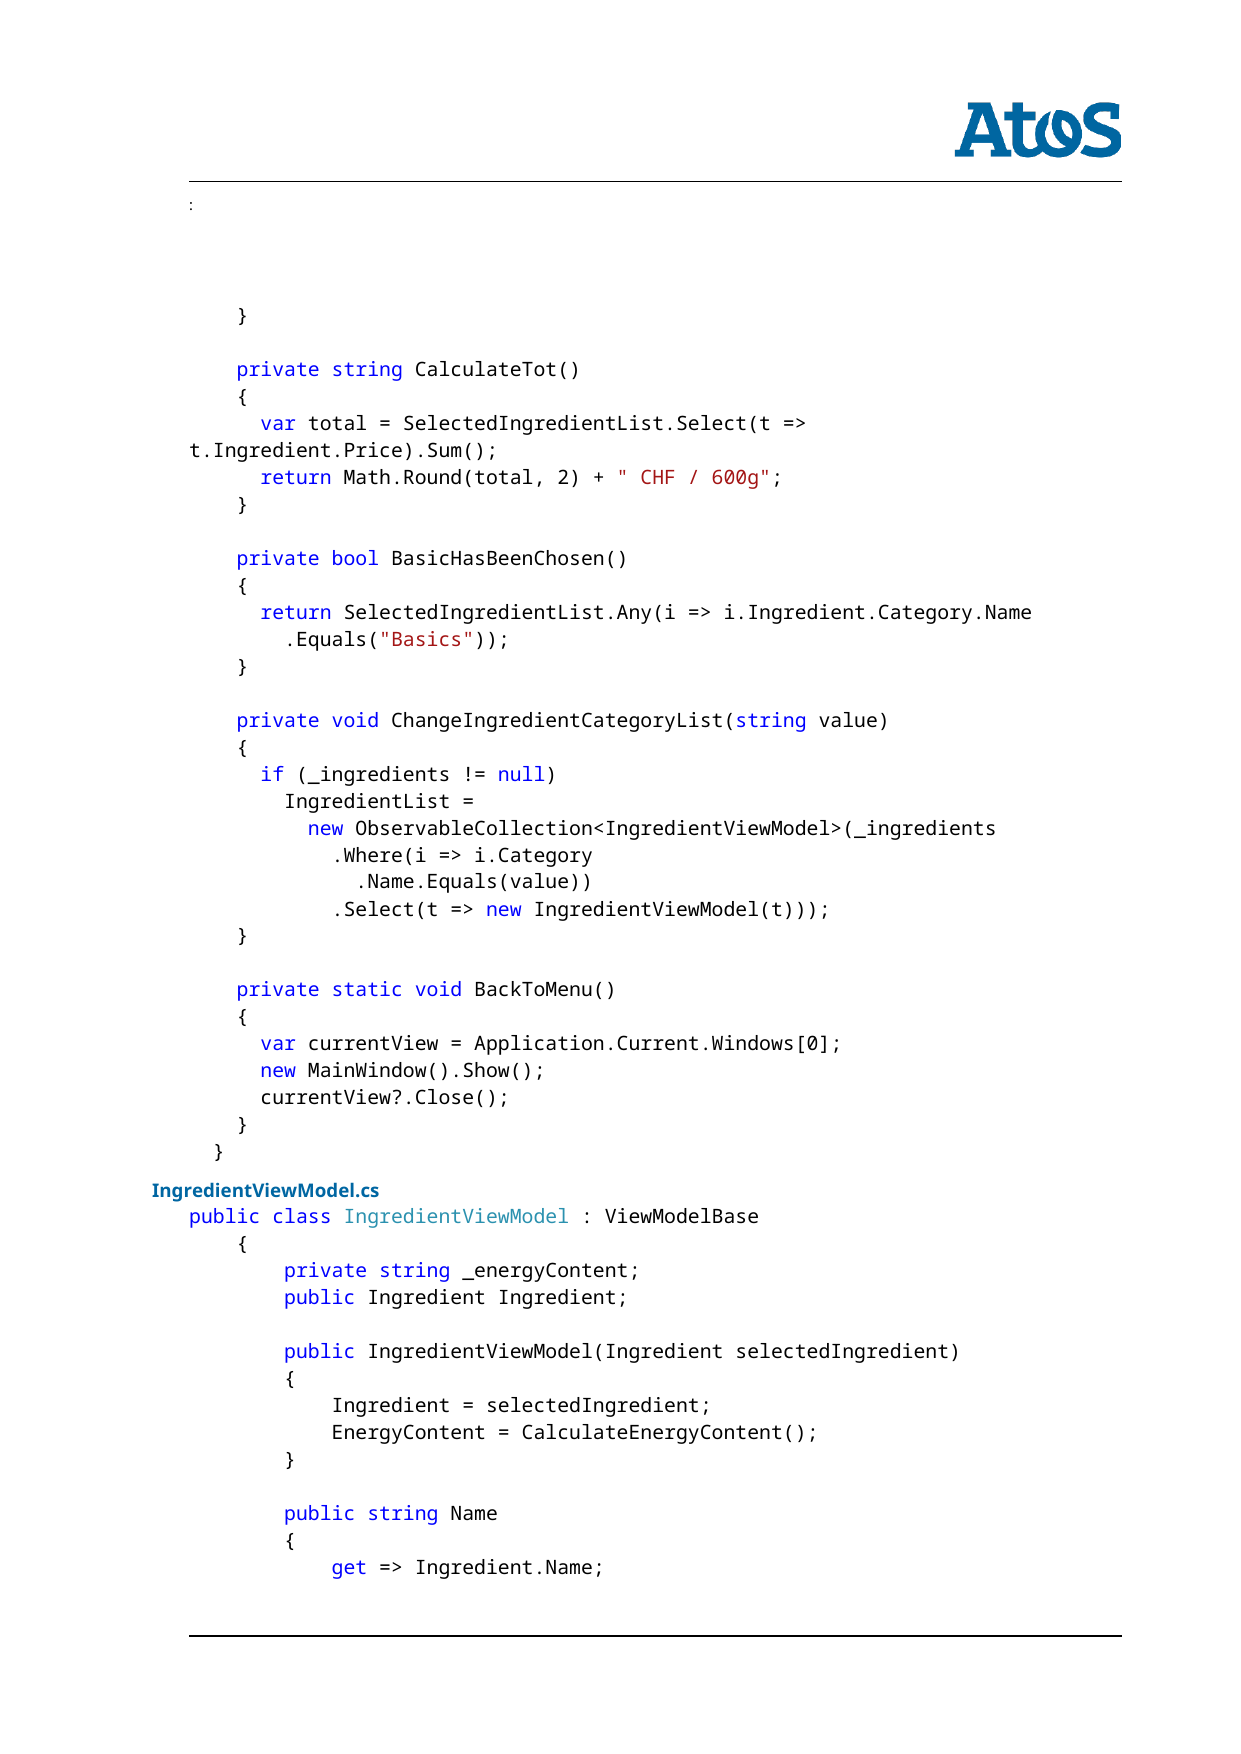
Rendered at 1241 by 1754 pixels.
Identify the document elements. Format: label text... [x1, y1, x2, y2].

text { [189, 382, 1122, 409]
text new ObservableCollection<IngredientViewModel>(_ingredients [189, 814, 1122, 841]
text private bool BasicHasBeenChosen() [189, 544, 1122, 571]
text .Where(i => i.Category [189, 841, 1122, 868]
text var currentView = Application.Current.Windows[0]; [189, 1030, 1122, 1057]
picture [952, 100, 1121, 157]
text public Ingredient Ingredient; [189, 1283, 1122, 1311]
text { [189, 1003, 1122, 1030]
text public class IngredientViewModel : ViewModelBase [189, 1203, 1122, 1229]
text .Equals("Basics")); [189, 625, 1122, 652]
text return Math.Round(total, 2) + " CHF / 600g"; [189, 463, 1122, 490]
text var total = SelectedIngredientList.Select(t => t.Ingredient.Price).Sum(); [189, 409, 1122, 463]
text } [189, 652, 1122, 679]
text .Select(t => new IngredientViewModel(t))); [189, 895, 1122, 922]
text } [189, 1445, 1122, 1472]
text currentView?.Close(); [189, 1084, 1122, 1111]
text get => Ingredient.Name; [189, 1553, 1122, 1580]
text } [189, 1138, 1122, 1164]
text private static void BackToMenu() [189, 976, 1122, 1003]
text return SelectedIngredientList.Any(i => i.Ingredient.Category.Name [189, 598, 1122, 625]
text { [189, 1229, 1122, 1257]
text Ingredient = selectedIngredient; [189, 1391, 1122, 1418]
text private void ChangeIngredientCategoryList(string value) [189, 706, 1122, 733]
text public IngredientViewModel(Ingredient selectedIngredient) [189, 1337, 1122, 1364]
text } [189, 301, 1122, 328]
text { [189, 1364, 1122, 1391]
text } [189, 490, 1122, 517]
text IngredientList = [189, 787, 1122, 814]
text { [189, 733, 1122, 760]
text private string _energyContent; [189, 1257, 1122, 1283]
text { [189, 1526, 1122, 1553]
text { [189, 571, 1122, 598]
subtitle IngredientViewModel.cs [152, 1177, 1122, 1203]
text .Name.Equals(value)) [189, 868, 1122, 895]
text if (_ingredients != null) [189, 760, 1122, 787]
text } [189, 1111, 1122, 1138]
text private string CalculateTot() [189, 355, 1122, 382]
text new MainWindow().Show(); [189, 1057, 1122, 1084]
text public string Name [189, 1499, 1122, 1526]
text } [189, 922, 1122, 949]
text EnergyContent = CalculateEnergyContent(); [189, 1418, 1122, 1445]
